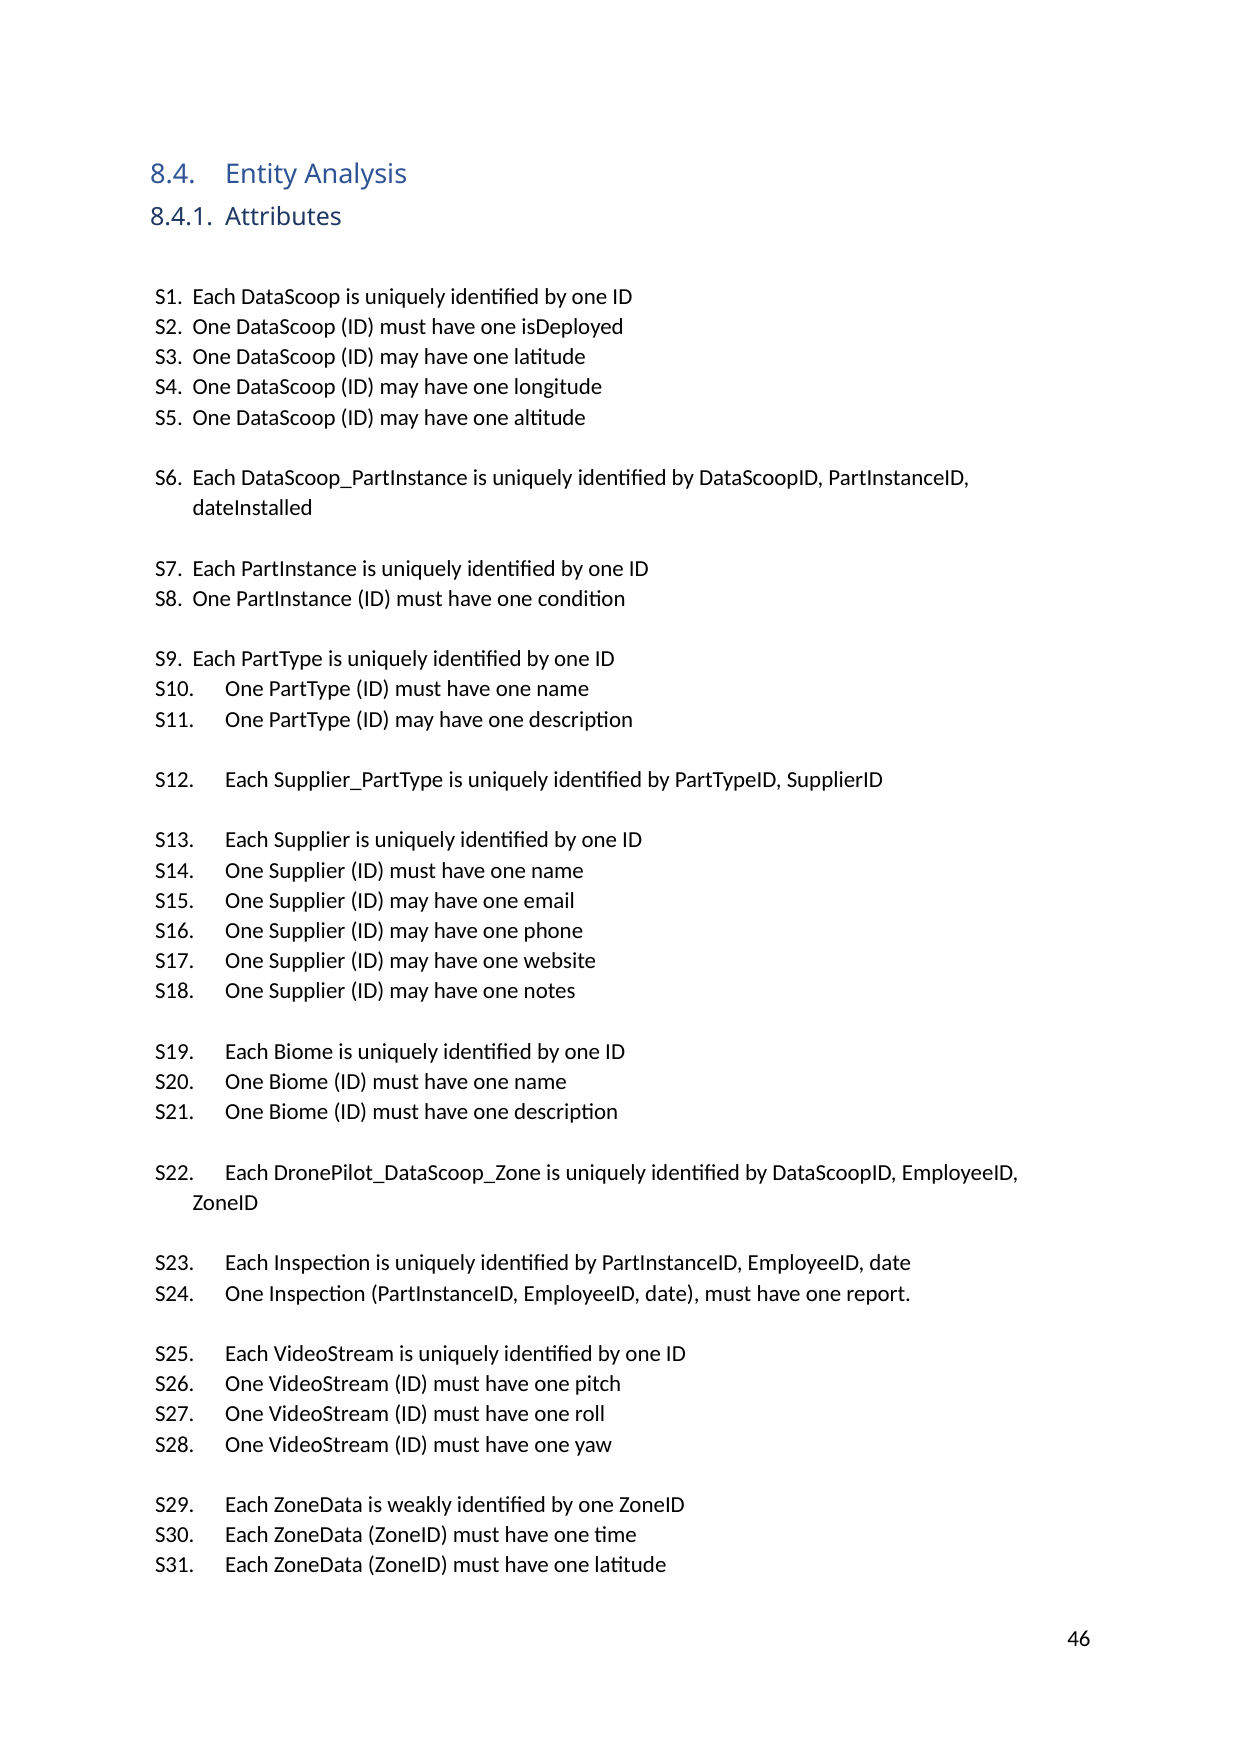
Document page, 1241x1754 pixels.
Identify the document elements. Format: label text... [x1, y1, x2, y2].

list One VideoStream (ID) must have one pitch [155, 1369, 1090, 1397]
list One Biome (ID) must have one description [155, 1097, 1090, 1156]
list One PartType (ID) may have one description [155, 705, 1090, 763]
list Each Supplier_PartType is uniquely identified by PartTypeID, SupplierID [155, 765, 1090, 823]
list Each DronePilot_DataScoop_Zone is uniquely identified by DataScoopID, EmployeeID, ZoneID [155, 1158, 1090, 1246]
list Each PartType is uniquely identified by one ID [155, 644, 1090, 672]
list One DataScoop (ID) may have one longitude [155, 372, 1090, 400]
list Each DataScoop is uniquely identified by one ID [155, 282, 1090, 310]
list One VideoStream (ID) must have one roll [155, 1399, 1090, 1427]
list One PartInstance (ID) must have one condition [155, 584, 1090, 642]
subtitle Entity Analysis [150, 154, 1090, 191]
list Each VideoStream is uniquely identified by one ID [155, 1339, 1090, 1367]
list Each Supplier is uniquely identified by one ID [155, 826, 1090, 853]
list One Supplier (ID) may have one notes [155, 977, 1090, 1035]
list Each ZoneData (ZoneID) must have one time [155, 1520, 1090, 1548]
list One Biome (ID) must have one name [155, 1067, 1090, 1095]
list One PartType (ID) must have one name [155, 674, 1090, 702]
list Each Biome is uniquely identified by one ID [155, 1037, 1090, 1065]
list Each ZoneData is weakly identified by one ZoneID [155, 1490, 1090, 1518]
list One Supplier (ID) may have one phone [155, 916, 1090, 944]
list One Supplier (ID) may have one email [155, 886, 1090, 914]
list One Supplier (ID) may have one website [155, 946, 1090, 974]
list One DataScoop (ID) may have one latitude [155, 342, 1090, 370]
list One DataScoop (ID) must have one isDeployed [155, 312, 1090, 340]
list Each ZoneData (ZoneID) must have one latitude [155, 1551, 1090, 1578]
list Each Inspection is uniquely identified by PartInstanceID, EmployeeID, date [155, 1248, 1090, 1276]
list One VideoStream (ID) must have one yaw [155, 1430, 1090, 1488]
list Each PartInstance is uniquely identified by one ID [155, 554, 1090, 582]
subtitle Attributes [150, 198, 1090, 232]
list One Inspection (PartInstanceID, EmployeeID, date), must have one report. [155, 1279, 1090, 1337]
list Each DataScoop_PartInstance is uniquely identified by DataScoopID, PartInstanceID, dateInstalled [155, 463, 1090, 551]
list One Supplier (ID) must have one name [155, 856, 1090, 884]
list One DataScoop (ID) may have one altitude [155, 403, 1090, 461]
